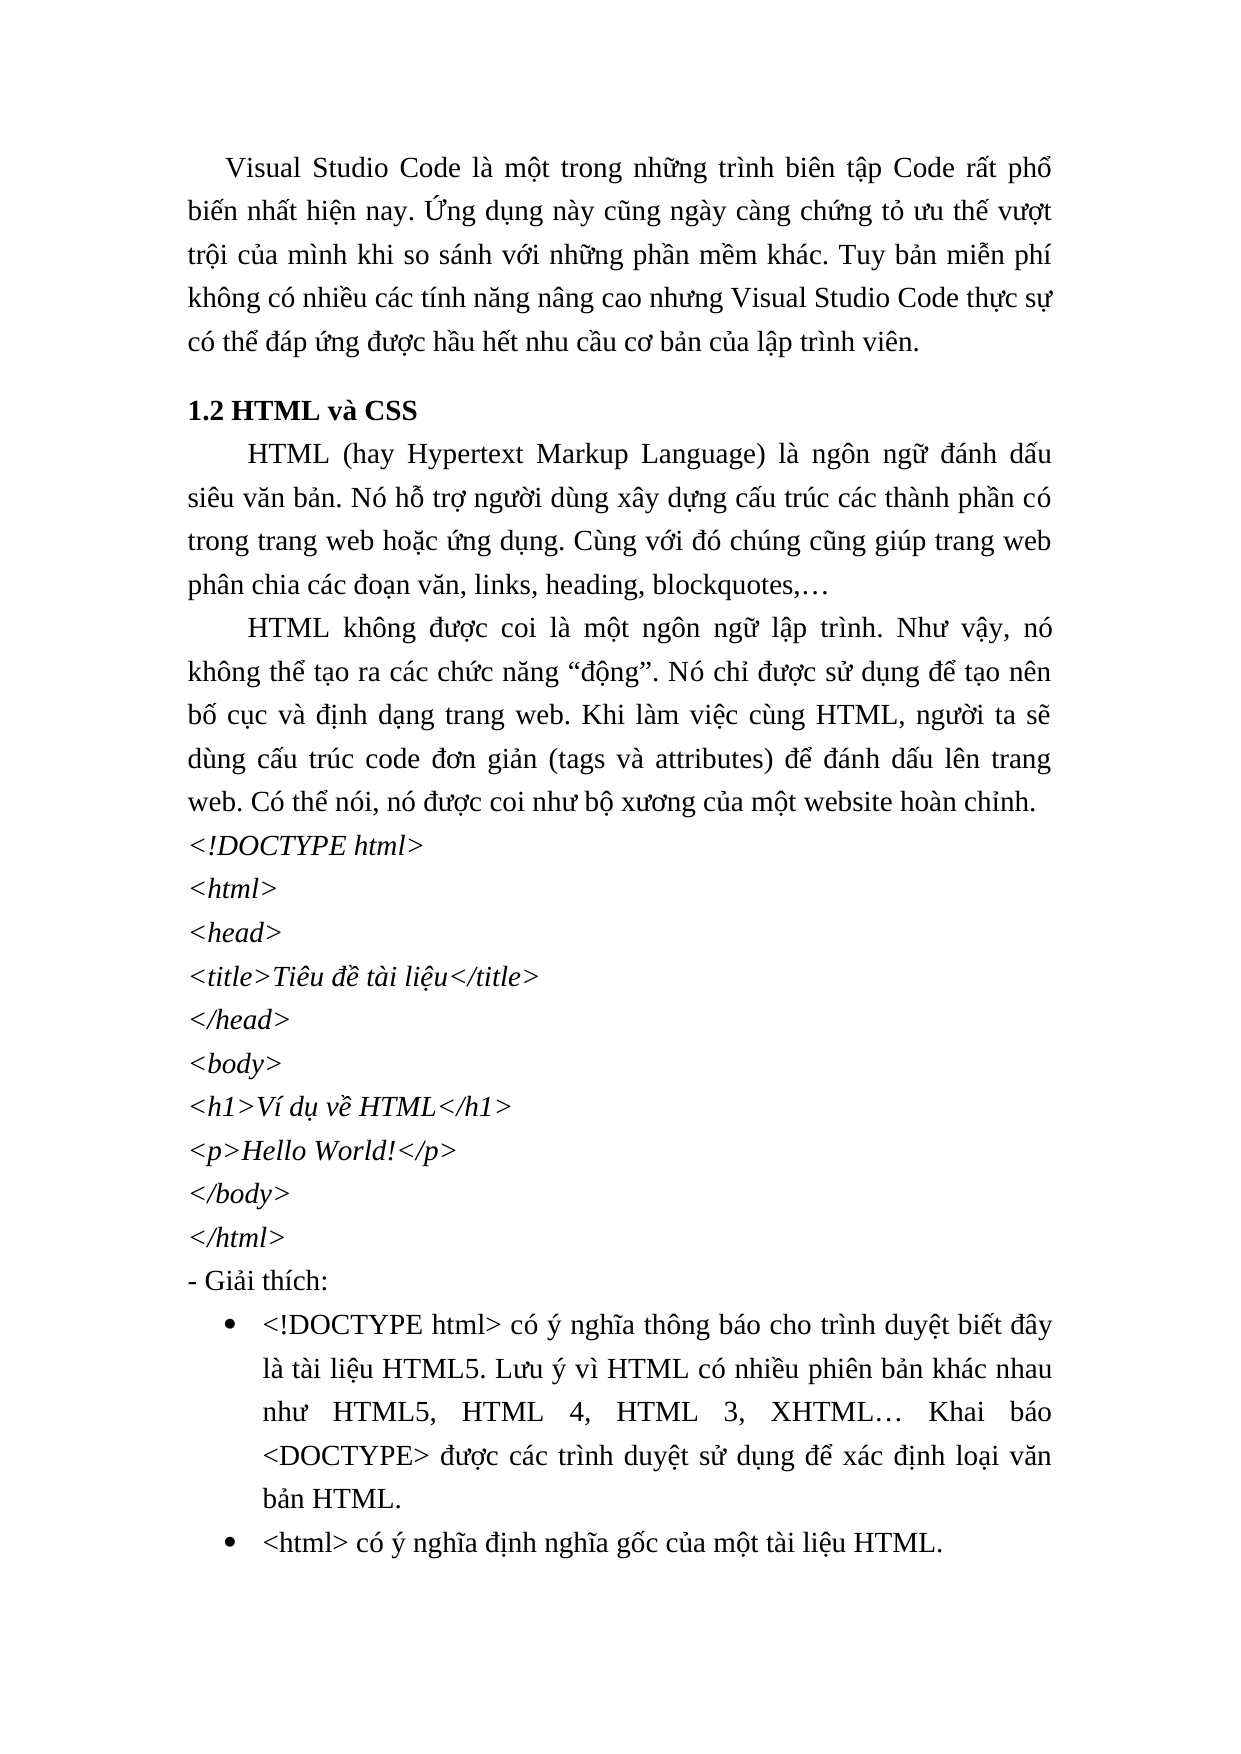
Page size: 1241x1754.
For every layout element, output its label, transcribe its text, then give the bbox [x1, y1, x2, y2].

list <html> có ý nghĩa định nghĩa gốc của một tài liệu HTML. [225, 1525, 1053, 1558]
text </head> [187, 1002, 1053, 1036]
text <!DOCTYPE html> [187, 828, 1053, 862]
text HTML không được coi là một ngôn ngữ lập trình. Như vậy, nó không thể tạo ra các chức năng “động”. Nó chỉ được sử dụng để tạo nên bố cục và định dạng trang web. Khi làm việc cùng HTML, người ta sẽ dùng cấu trúc code đơn giản (tags và attributes) để đánh dấu lên trang web. Có thể nói, nó được coi như bộ xương của một website hoàn chỉnh. [187, 610, 1053, 818]
text <body> [187, 1046, 1053, 1079]
text Visual Studio Code là một trong những trình biên tập Code rất phổ biến nhất hiện nay. Ứng dụng này cũng ngày càng chứng tỏ ưu thế vượt trội của mình khi so sánh với những phần mềm khác. Tuy bản miễn phí không có nhiều các tính năng nâng cao nhưng Visual Studio Code thực sự có thể đáp ứng được hầu hết nhu cầu cơ bản của lập trình viên. [187, 150, 1053, 358]
text HTML (hay Hypertext Markup Language) là ngôn ngữ đánh dấu siêu văn bản. Nó hỗ trợ người dùng xây dựng cấu trúc các thành phần có trong trang web hoặc ứng dụng. Cùng với đó chúng cũng giúp trang web phân chia các đoạn văn, links, heading, blockquotes,… [187, 436, 1053, 600]
text <head> [187, 915, 1053, 949]
text </html> [187, 1220, 1053, 1253]
text <p>Hello World!</p> [187, 1133, 1053, 1166]
text </body> [187, 1176, 1053, 1210]
text <h1>Ví dụ về HTML</h1> [187, 1089, 1053, 1123]
text <title>Tiêu đề tài liệu</title> [187, 959, 1053, 992]
subtitle HTML và CSS [187, 393, 1053, 426]
text - Giải thích: [187, 1263, 1053, 1297]
text <html> [187, 872, 1053, 905]
list <!DOCTYPE html> có ý nghĩa thông báo cho trình duyệt biết đây là tài liệu HTML5. Lưu ý vì HTML có nhiều phiên bản khác nhau như HTML5, HTML 4, HTML 3, XHTML… Khai báo <DOCTYPE> được các trình duyệt sử dụng để xác định loại văn bản HTML. [225, 1307, 1053, 1515]
